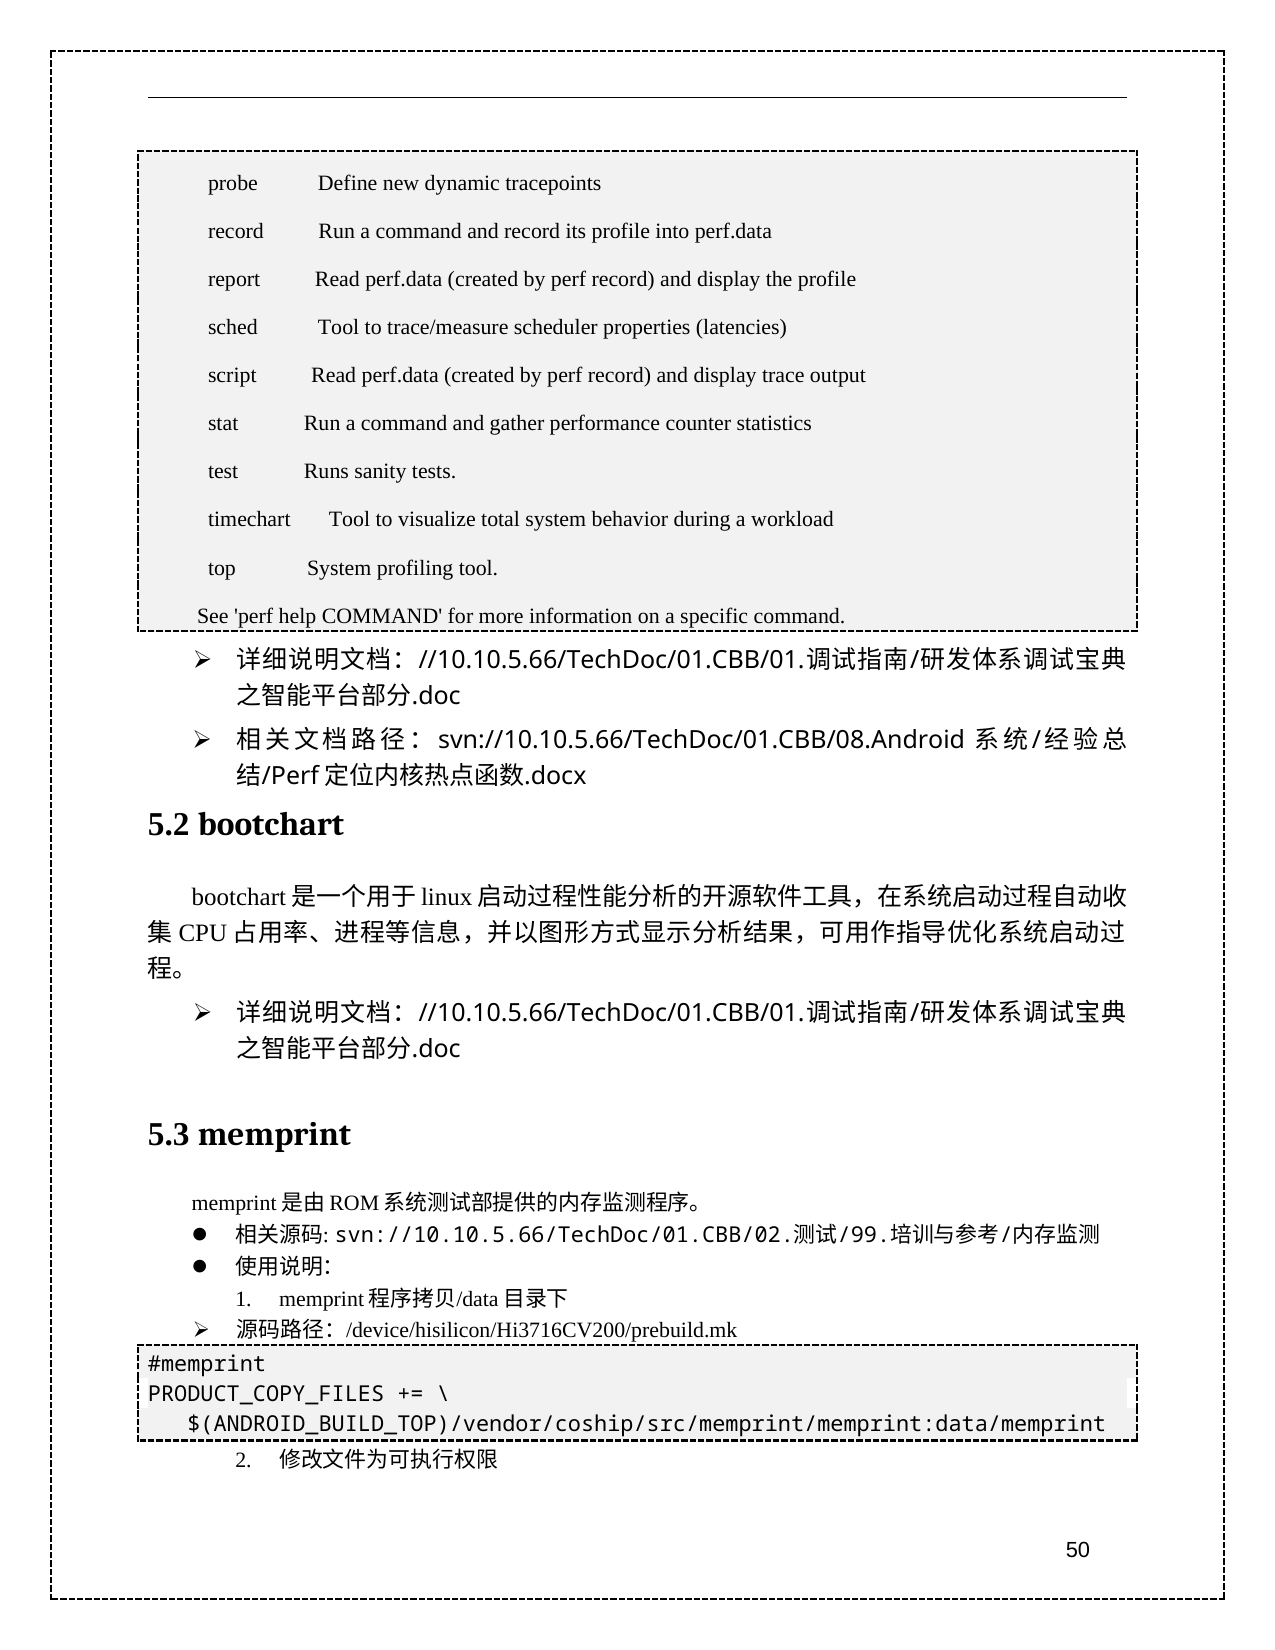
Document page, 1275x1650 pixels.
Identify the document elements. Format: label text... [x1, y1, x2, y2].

list 详细说明文档：//10.10.5.66/TechDoc/01.CBB/01.调试指南/研发体系调试宝典之智能平台部分.doc [193, 639, 1127, 712]
list 相关源码: svn://10.10.5.66/TechDoc/01.CBB/02.测试/99.培训与参考/内存监测 [191, 1217, 1127, 1249]
list 修改文件为可执行权限 [235, 1442, 1127, 1473]
text #memprint [137, 1344, 1138, 1378]
list memprint程序拷贝/data目录下 [235, 1281, 1127, 1312]
text bootchart是一个用于linux启动过程性能分析的开源软件工具，在系统启动过程自动收集CPU占用率、进程等信息，并以图形方式显示分析结果，可用作指导优化系统启动过程。 [148, 876, 1127, 985]
text memprint是由ROM系统测试部提供的内存监测程序。 [148, 1185, 1127, 1217]
list 详细说明文档：//10.10.5.66/TechDoc/01.CBB/01.调试指南/研发体系调试宝典之智能平台部分.doc [193, 992, 1127, 1065]
text test Runs sanity tests. [137, 439, 1138, 483]
text probe Define new dynamic tracepoints [137, 150, 1138, 195]
text sched Tool to trace/measure scheduler properties (latencies) [137, 294, 1138, 339]
text report Read perf.data (created by perf record) and display the profile [137, 246, 1138, 291]
text stat Run a command and gather performance counter statistics [137, 391, 1138, 435]
list 源码路径：/device/hisilicon/Hi3716CV200/prebuild.mk [193, 1312, 1127, 1344]
list 相关文档路径：svn://10.10.5.66/TechDoc/01.CBB/08.Android系统/经验总结/Perf定位内核热点函数.docx [192, 719, 1127, 792]
list 使用说明： [191, 1249, 1127, 1281]
text See 'perf help COMMAND' for more information on a specific command. [137, 583, 1138, 632]
text record Run a command and record its profile into perf.data [137, 198, 1138, 243]
text timechart Tool to visualize total system behavior during a workload [137, 487, 1138, 532]
text $(ANDROID_BUILD_TOP)/vendor/coship/src/memprint/memprint:data/memprint [137, 1403, 1138, 1442]
text PRODUCT_COPY_FILES += \ [148, 1378, 1127, 1403]
text top System profiling tool. [137, 535, 1138, 580]
subtitle bootchart [148, 804, 1127, 844]
text script Read perf.data (created by perf record) and display trace output [137, 342, 1138, 387]
subtitle memprint [148, 1114, 1127, 1153]
